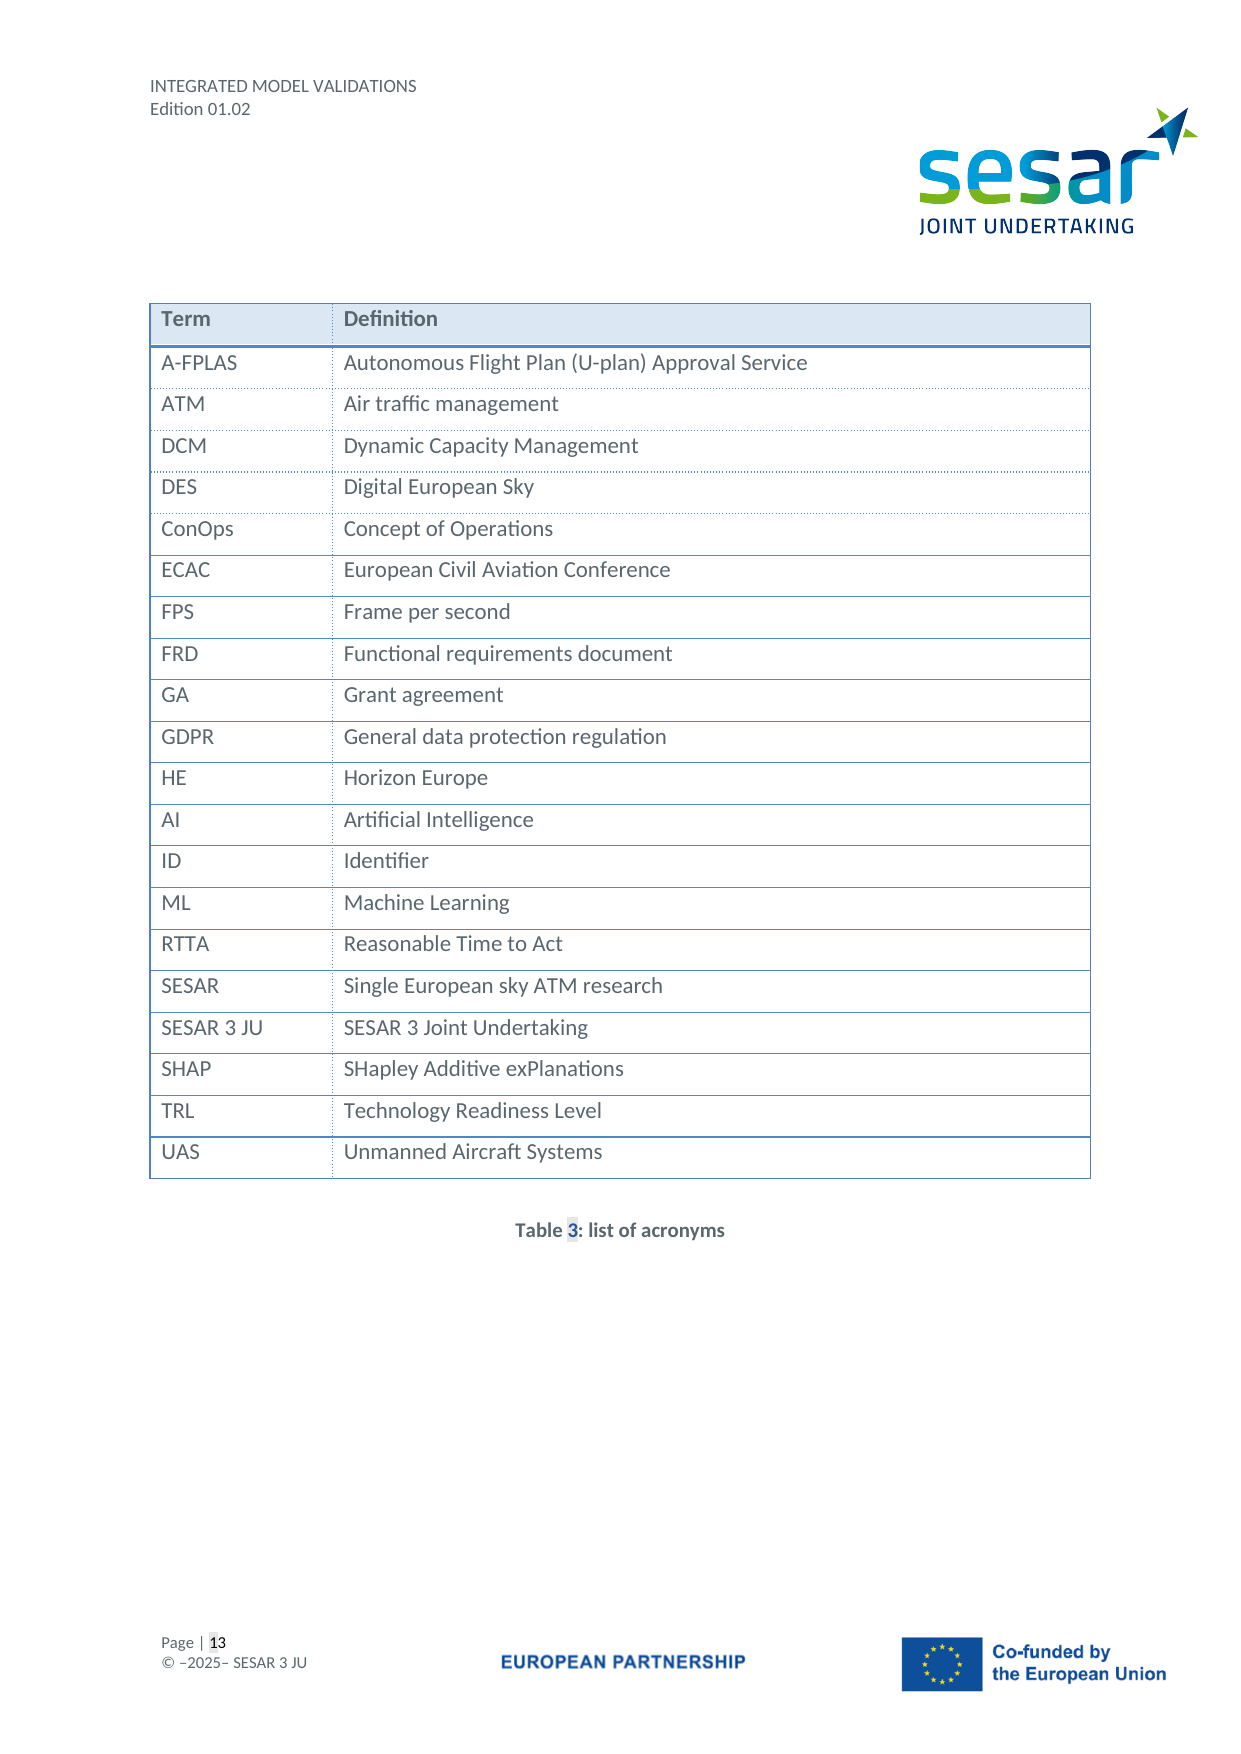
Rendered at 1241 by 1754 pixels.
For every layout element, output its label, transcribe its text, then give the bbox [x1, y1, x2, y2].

table_cell Single European sky ATM research [332, 971, 1090, 1012]
table_cell DCM [151, 430, 332, 471]
table_cell Air traffic management [332, 388, 1090, 430]
table_cell ATM [151, 388, 332, 430]
table_cell General data protection regulation [332, 722, 1090, 762]
table_header Term [151, 304, 332, 344]
table_cell Identifier [332, 846, 1090, 887]
table_cell A-FPLAS [151, 348, 332, 388]
picture [919, 107, 1199, 235]
table_cell European Civil Aviation Conference [332, 556, 1090, 596]
table_cell Unmanned Aircraft Systems [332, 1138, 1090, 1178]
table_cell Grant agreement [332, 680, 1090, 721]
table_cell ID [151, 846, 332, 887]
text Table 3: list of acronyms [150, 1217, 567, 1242]
table_cell FPS [151, 597, 332, 638]
table_cell GA [151, 680, 332, 721]
table_cell Dynamic Capacity Management [332, 430, 1090, 471]
table_cell Artificial Intelligence [332, 805, 1090, 845]
table_cell Autonomous Flight Plan (U-plan) Approval Service [332, 348, 1090, 388]
table_cell GDPR [151, 722, 332, 762]
table_cell SHapley Additive exPlanations [332, 1054, 1090, 1095]
table_cell Frame per second [332, 597, 1090, 638]
table_cell ConOps [151, 513, 332, 554]
table_cell UAS [151, 1138, 332, 1178]
picture [496, 1632, 747, 1693]
picture [896, 1632, 1173, 1693]
table_cell ECAC [151, 556, 332, 596]
table_cell RTTA [151, 930, 332, 970]
table_cell Reasonable Time to Act [332, 930, 1090, 970]
text Table 3: list of acronyms [578, 1217, 1090, 1242]
table_cell TRL [151, 1096, 332, 1136]
table_cell ML [151, 888, 332, 928]
table_cell Machine Learning [332, 888, 1090, 928]
table_cell AI [151, 805, 332, 845]
table_cell Functional requirements document [332, 639, 1090, 679]
table_cell SHAP [151, 1054, 332, 1095]
table_cell Concept of Operations [332, 513, 1090, 554]
table_cell HE [151, 763, 332, 804]
table_cell SESAR [151, 971, 332, 1012]
table_cell SESAR 3 JU [151, 1013, 332, 1053]
table_header Definition [332, 304, 1090, 344]
table_cell SESAR 3 Joint Undertaking [332, 1013, 1090, 1053]
table_cell Horizon Europe [332, 763, 1090, 804]
table_cell DES [151, 471, 332, 513]
table_cell Digital European Sky [332, 471, 1090, 513]
table_cell FRD [151, 639, 332, 679]
table_cell Technology Readiness Level [332, 1096, 1090, 1136]
